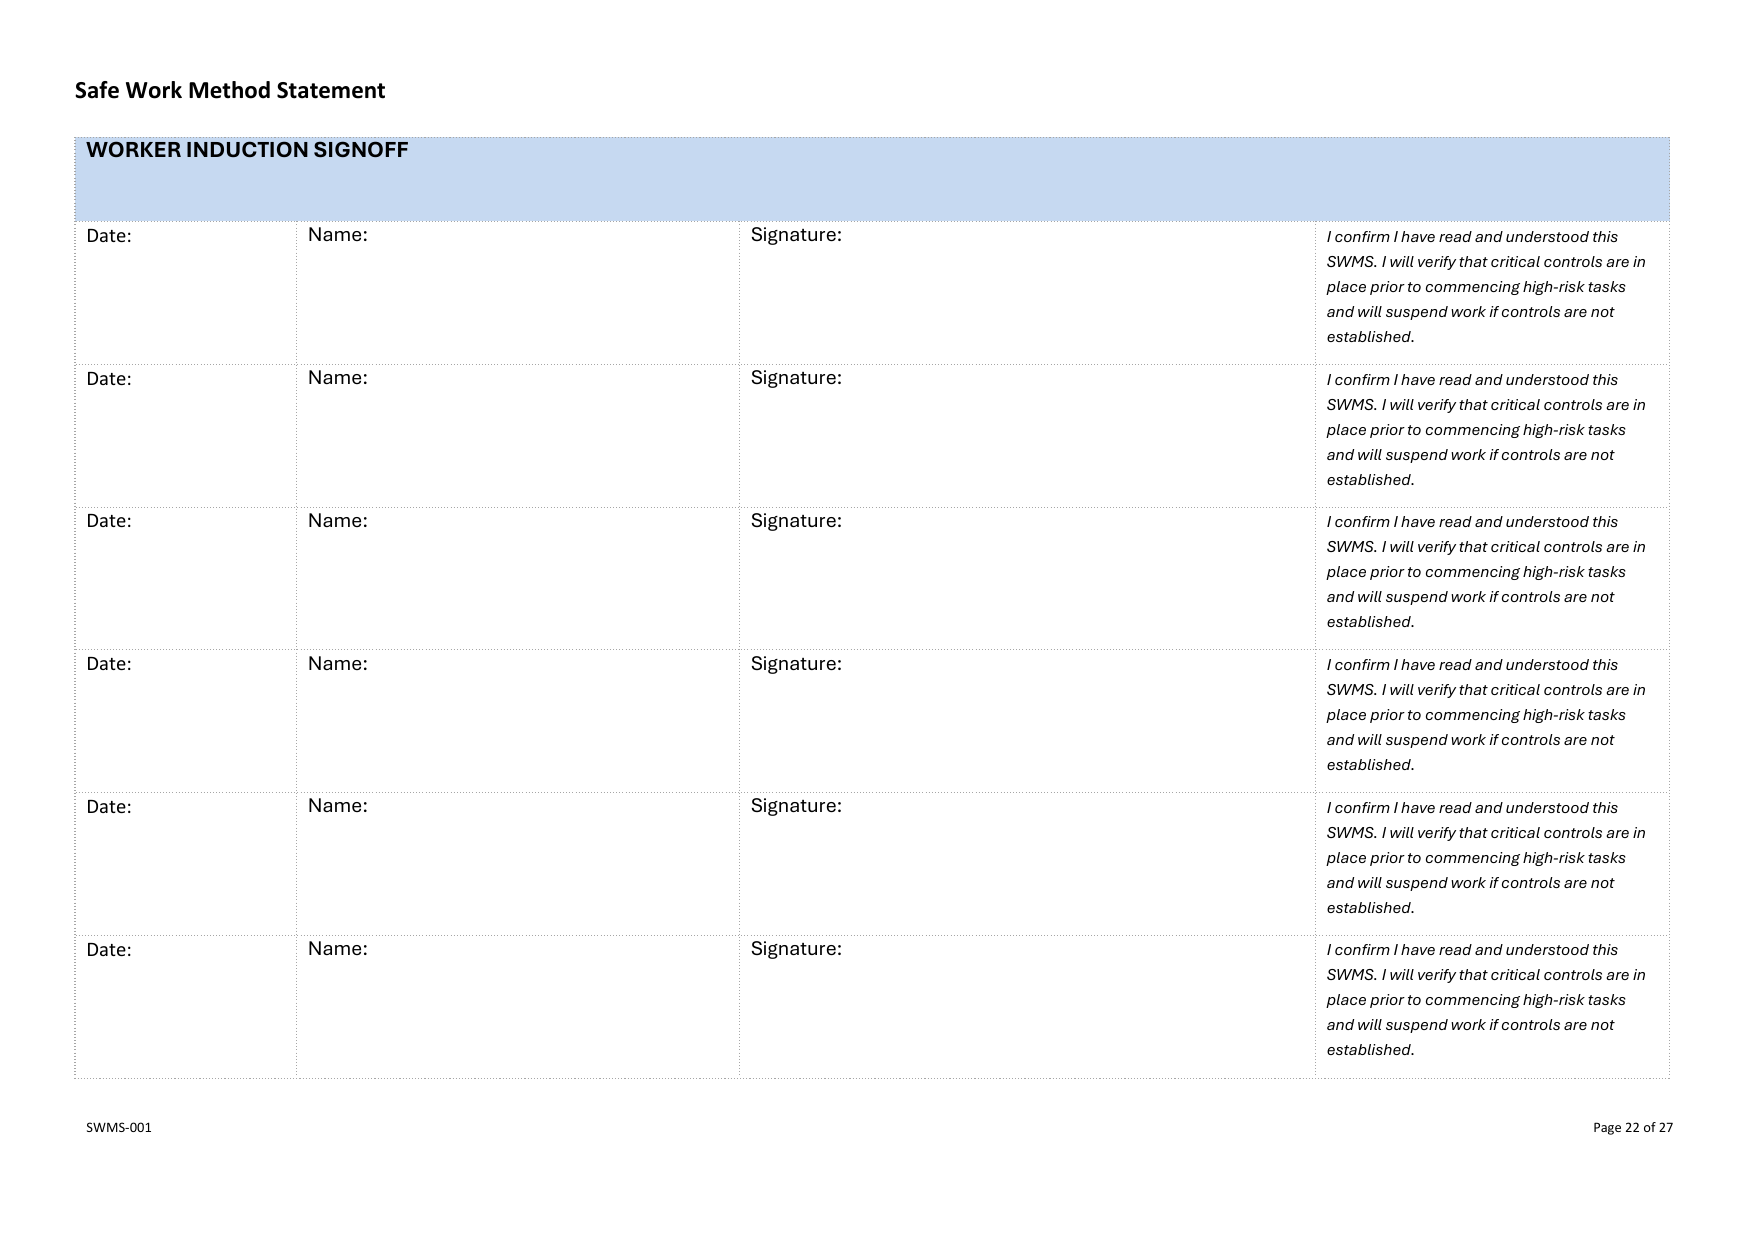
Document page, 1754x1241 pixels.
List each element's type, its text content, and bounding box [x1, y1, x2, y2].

table_cell Name: [296, 221, 739, 364]
table_cell Date: [75, 649, 296, 792]
table_cell Name: [296, 364, 739, 507]
table_cell Name: [296, 649, 739, 792]
table_cell Name: [296, 507, 739, 649]
table_cell Date: [75, 792, 296, 935]
table_cell Signature: [740, 649, 1315, 792]
table_cell Signature: [740, 507, 1315, 649]
table_cell Signature: [740, 221, 1315, 364]
table_cell Signature: [740, 935, 1315, 1077]
table_cell Date: [75, 935, 296, 1077]
table_cell Name: [296, 792, 739, 935]
table_cell Date: [75, 364, 296, 507]
table_cell Signature: [740, 364, 1315, 507]
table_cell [1315, 935, 1670, 1077]
table_cell Signature: [740, 792, 1315, 935]
table_cell Date: [75, 221, 296, 364]
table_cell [1315, 221, 1670, 364]
table_cell Name: [296, 935, 739, 1077]
table_cell Date: [75, 507, 296, 649]
table_header WORKER INDUCTION SIGNOFF [75, 137, 1670, 221]
